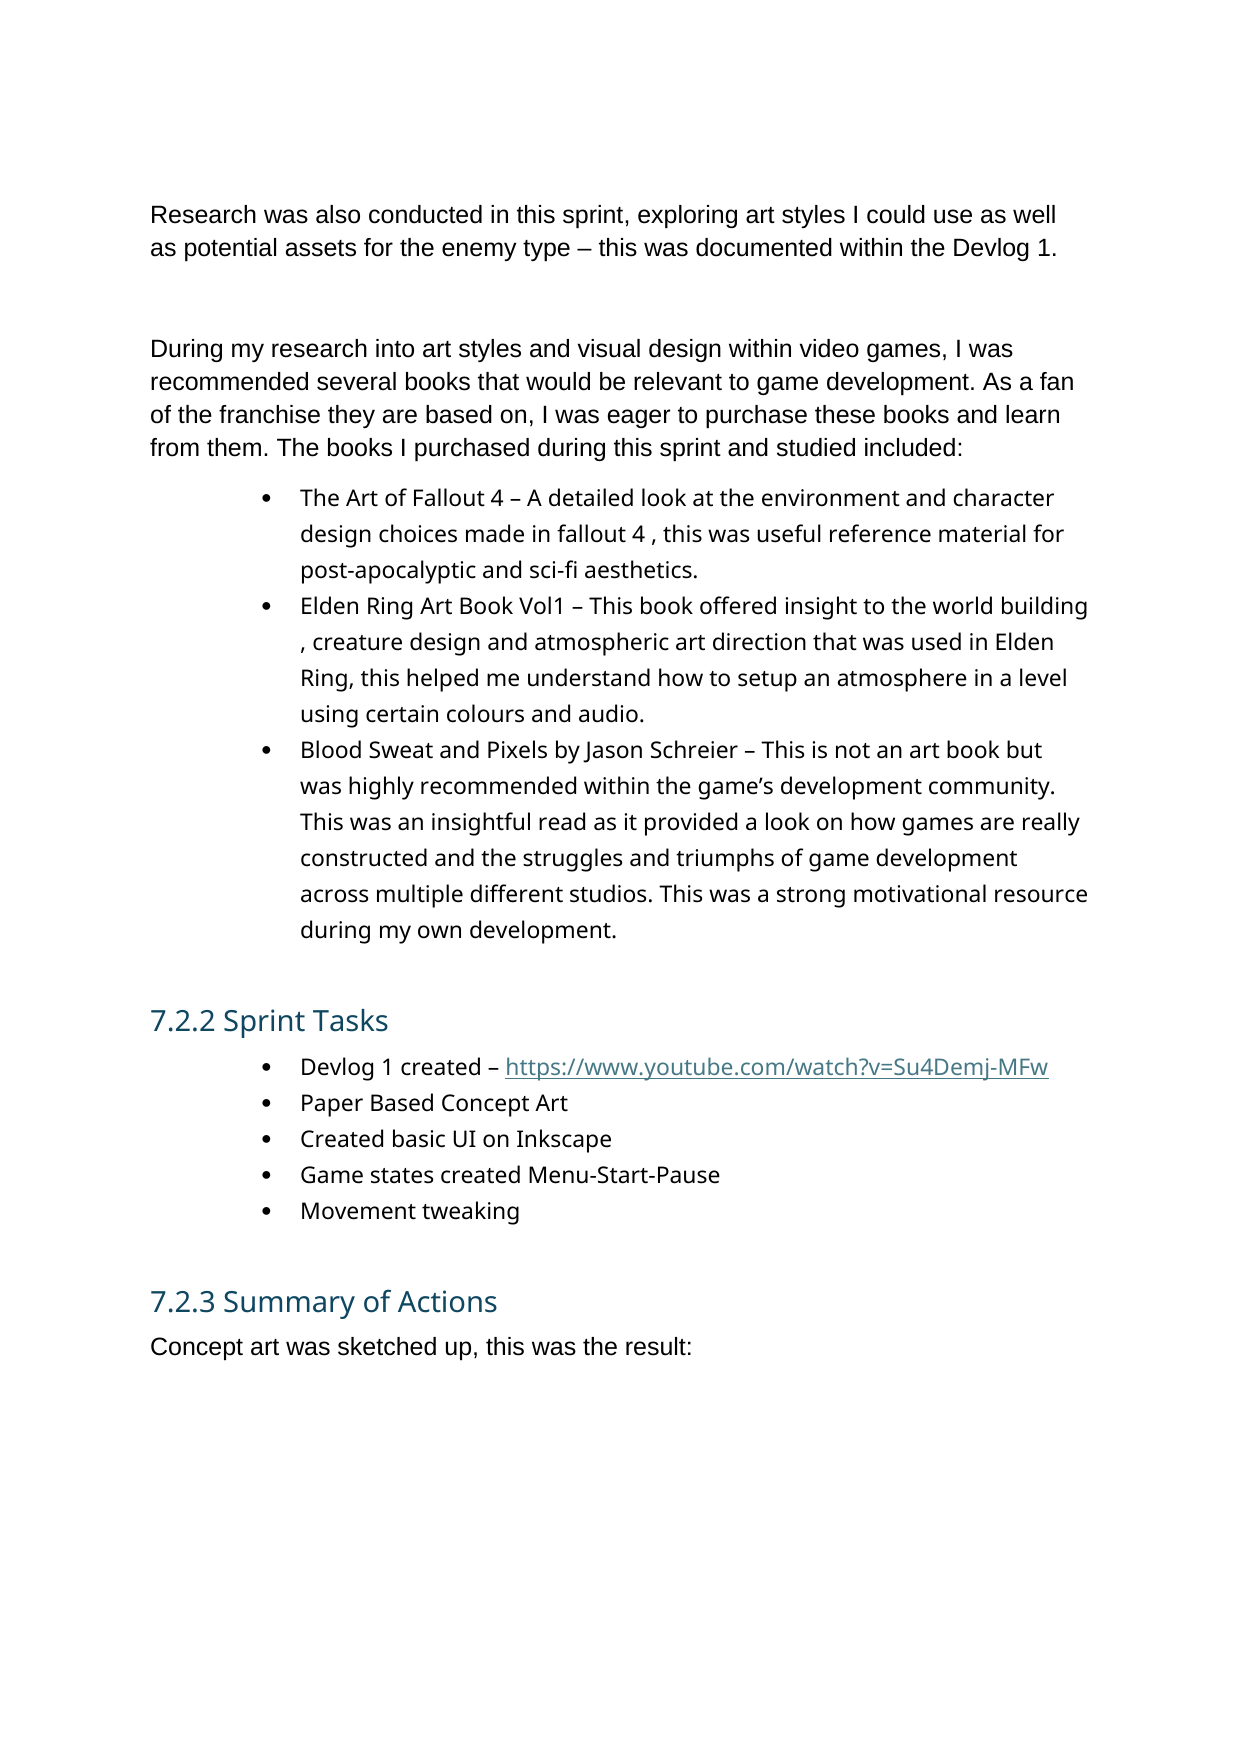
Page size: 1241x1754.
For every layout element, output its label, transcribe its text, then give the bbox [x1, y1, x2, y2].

list Game states created Menu-Start-Pause [262, 1159, 1090, 1190]
list Created basic UI on Inkscape [262, 1123, 1090, 1154]
subtitle 7.2.3 Summary of Actions [150, 1281, 1090, 1321]
text Research was also conducted in this sprint, exploring art styles I could use as well as potential assets for the enemy type – this was documented within the Devlog 1. [150, 200, 1090, 262]
list Movement tweaking [262, 1195, 1090, 1226]
list Elden Ring Art Book Vol1 – This book offered insight to the world building , creature design and atmospheric art direction that was used in Elden Ring, this helped me understand how to setup an atmosphere in a level using certain colours and audio. [262, 590, 1090, 729]
text During my research into art styles and visual design within video games, I was recommended several books that would be relevant to game development. As a fan of the franchise they are based on, I was eager to purchase these books and learn from them. The books I purchased during this sprint and studied included: [150, 333, 1090, 461]
list Blood Sweat and Pixels by Jason Schreier – This is not an art book but was highly recommended within the game’s development community. This was an insightful read as it provided a look on how games are really constructed and the struggles and triumphs of game development across multiple different studios. This was a strong motivational resource during my own development. [262, 734, 1090, 945]
list Paper Based Concept Art [262, 1087, 1090, 1118]
list Devlog 1 created – https://www.youtube.com/watch?v=Su4Demj-MFw [262, 1051, 1090, 1082]
text Concept art was sketched up, this was the result: [150, 1332, 1090, 1361]
list The Art of Fallout 4 – A detailed look at the environment and character design choices made in fallout 4 , this was useful reference material for post-apocalyptic and sci-fi aesthetics. [262, 482, 1090, 585]
subtitle 7.2.2 Sprint Tasks [150, 1000, 1090, 1039]
